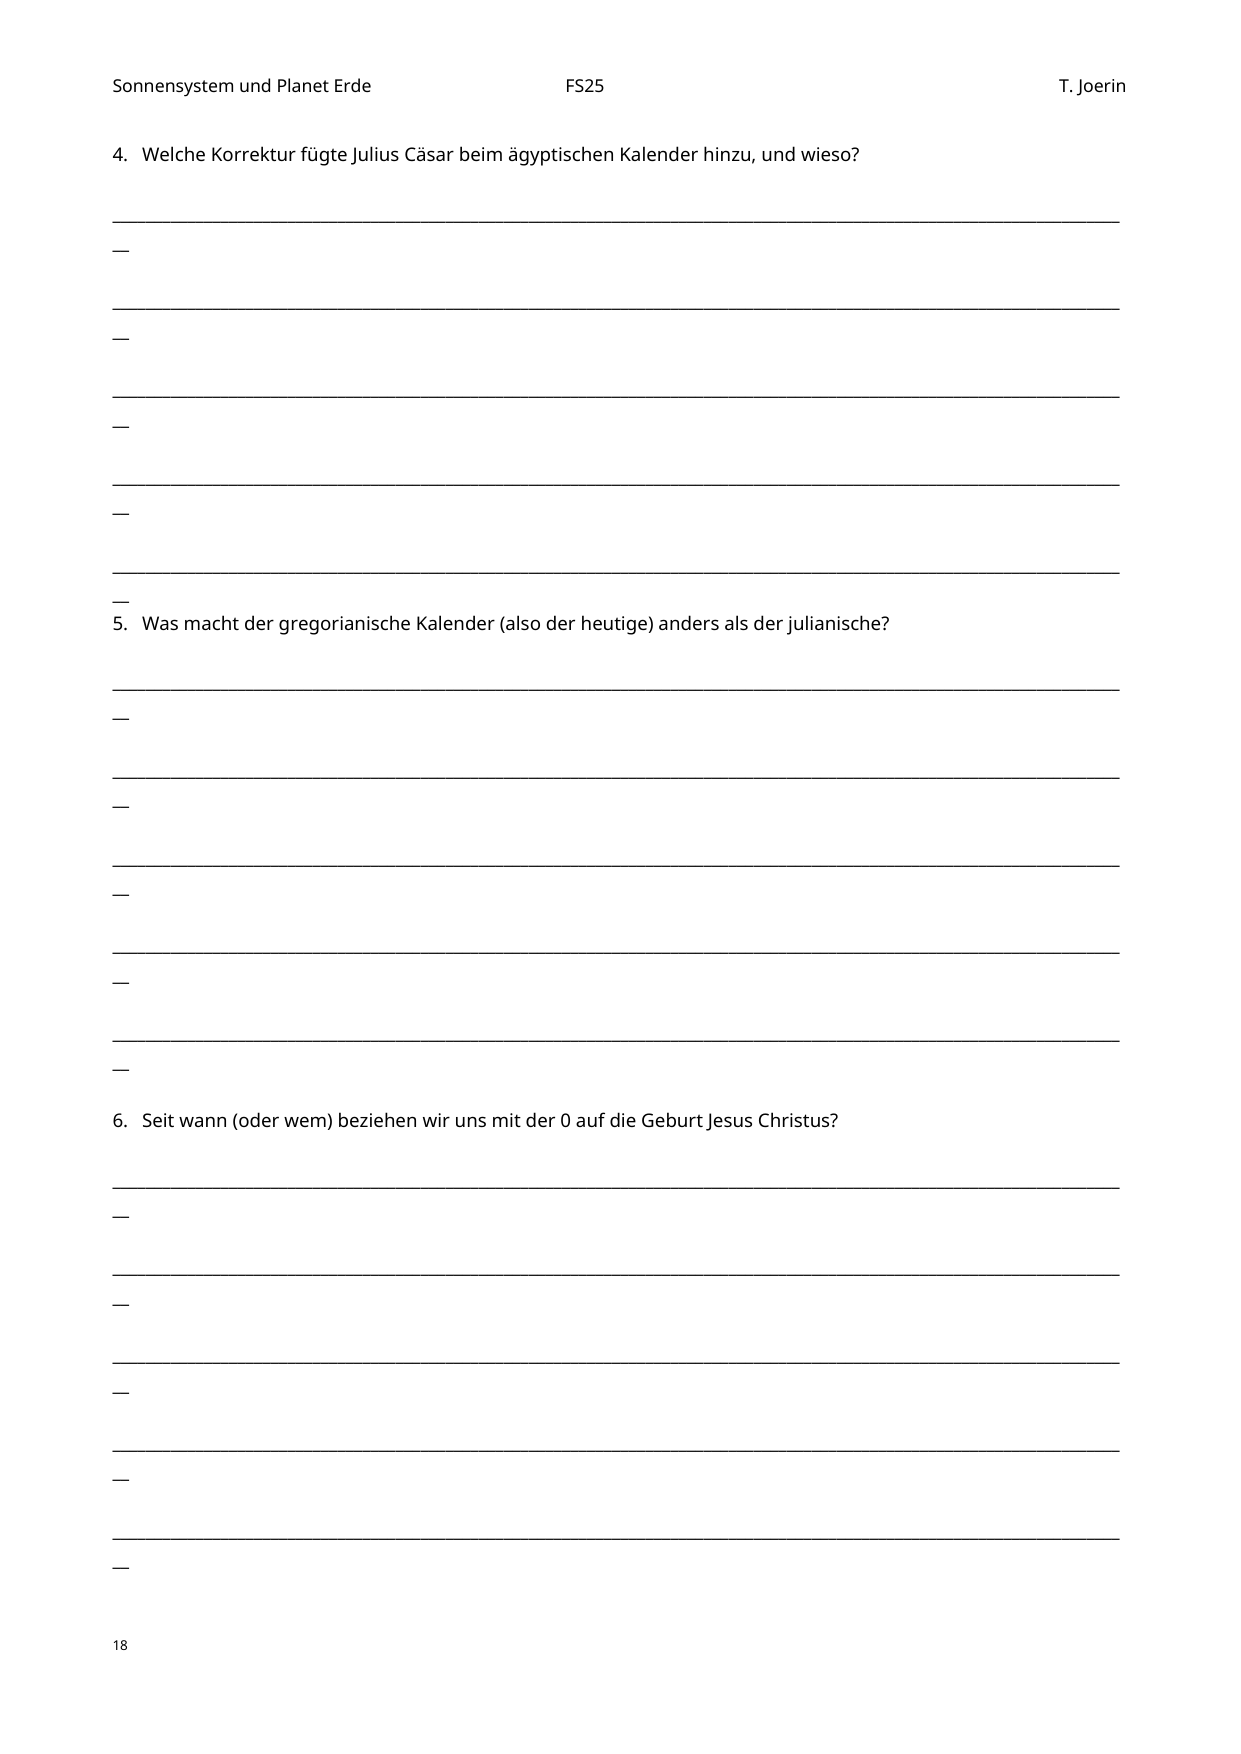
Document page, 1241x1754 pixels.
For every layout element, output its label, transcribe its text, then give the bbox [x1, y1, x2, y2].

text ___________________________________________________________________________________________________________________________ [112, 668, 1128, 723]
text ___________________________________________________________________________________________________________________________ [112, 288, 1128, 343]
text ___________________________________________________________________________________________________________________________ [112, 932, 1128, 987]
text ___________________________________________________________________________________________________________________________ [112, 1429, 1128, 1484]
text ___________________________________________________________________________________________________________________________ [112, 1166, 1128, 1221]
text 4. Welche Korrektur fügte Julius Cäsar beim ägyptischen Kalender hinzu, und wieso? [112, 141, 1128, 167]
text ___________________________________________________________________________________________________________________________ [112, 844, 1128, 899]
text ___________________________________________________________________________________________________________________________ [112, 756, 1128, 811]
text ___________________________________________________________________________________________________________________________ [112, 1254, 1128, 1308]
text 6. Seit wann (oder wem) beziehen wir uns mit der 0 auf die Geburt Jesus Christus? [112, 1107, 1128, 1133]
text ___________________________________________________________________________________________________________________________ [112, 1019, 1128, 1074]
text ___________________________________________________________________________________________________________________________ [112, 376, 1128, 430]
text ___________________________________________________________________________________________________________________________ [112, 1517, 1128, 1572]
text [112, 200, 1128, 255]
text 5. Was macht der gregorianische Kalender (also der heutige) anders als der julianische? [112, 610, 1128, 635]
text ___________________________________________________________________________________________________________________________ [112, 1342, 1128, 1396]
text ___________________________________________________________________________________________________________________________ [112, 551, 1128, 606]
text ___________________________________________________________________________________________________________________________ [112, 463, 1128, 518]
